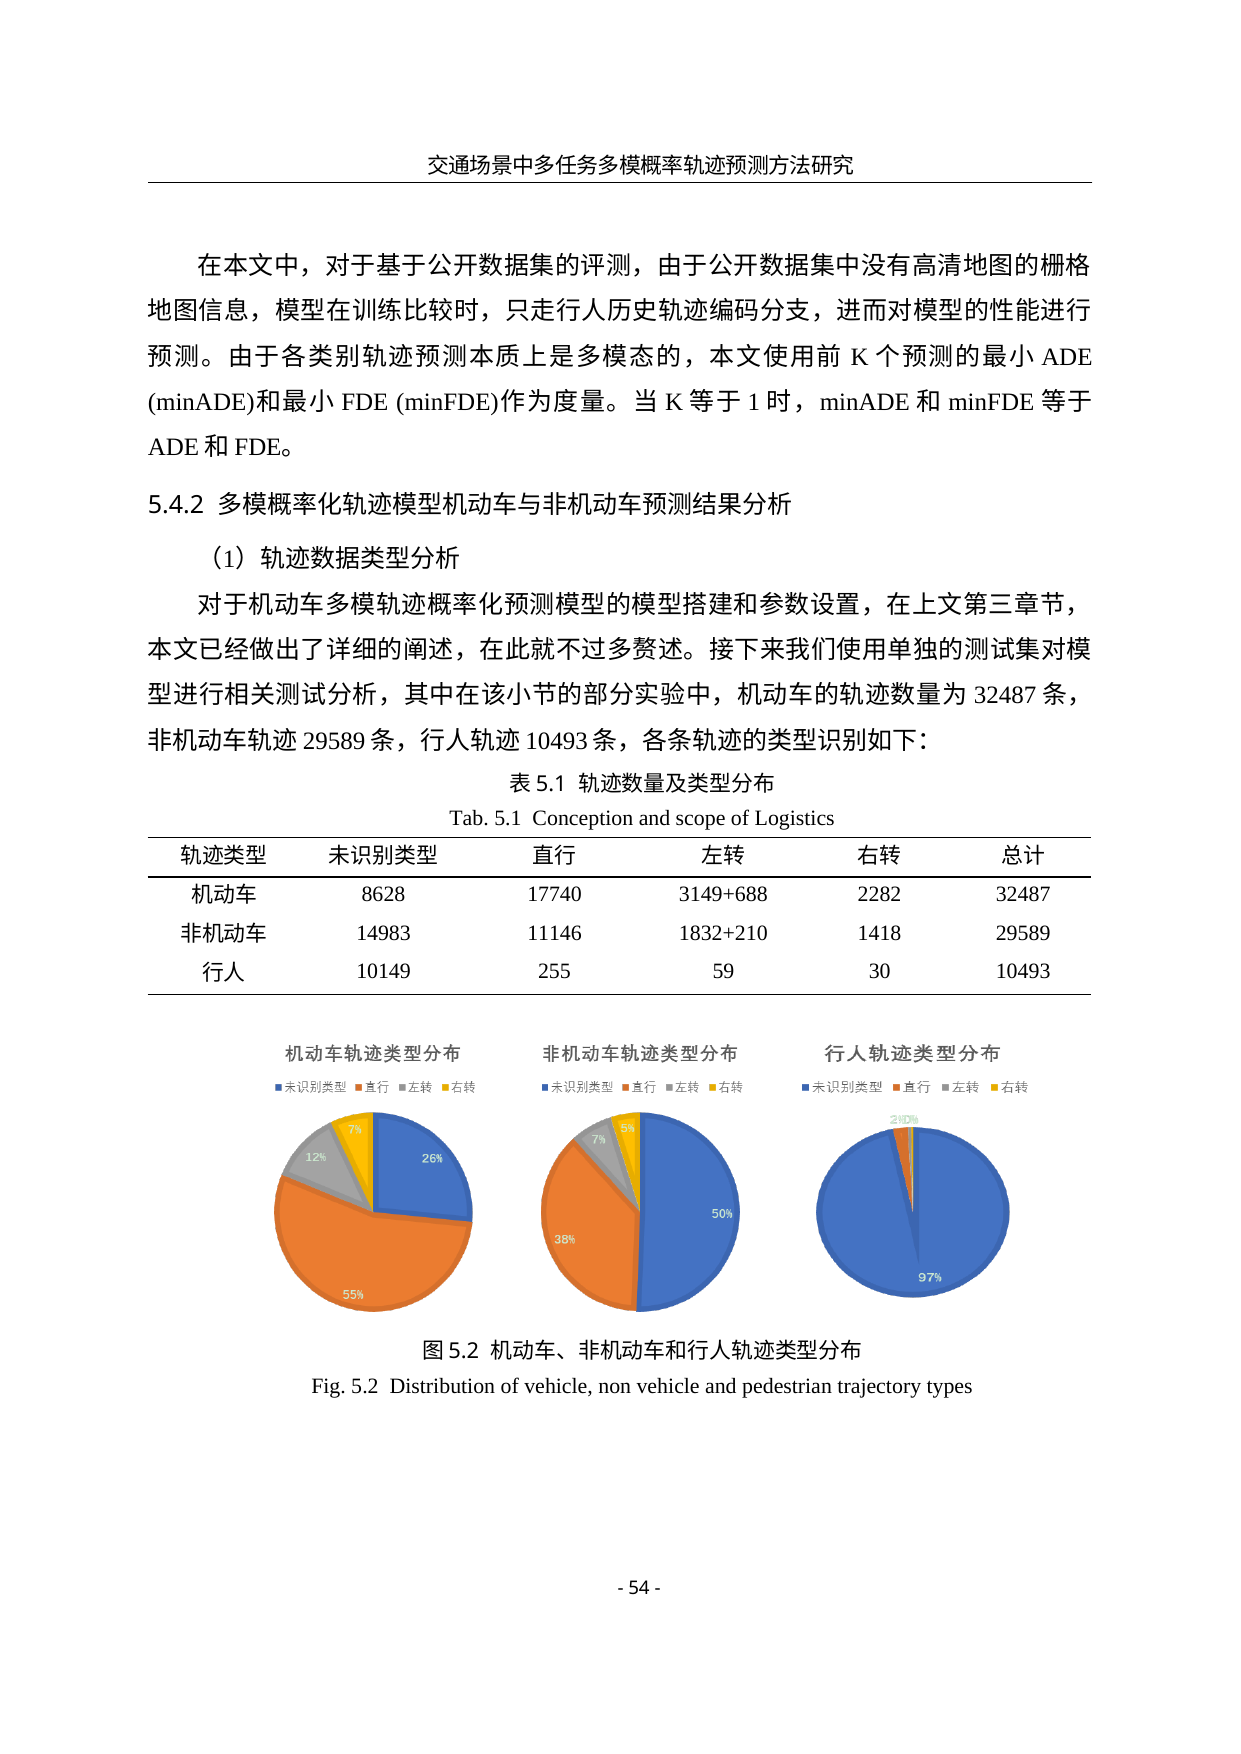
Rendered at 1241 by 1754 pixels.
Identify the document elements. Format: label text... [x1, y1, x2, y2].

table_header 轨迹类型 [148, 838, 300, 876]
table_cell 非机动车 [148, 916, 300, 955]
subtitle 5.4.2 多模概率化轨迹模型机动车与非机动车预测结果分析 [148, 484, 1092, 521]
table_cell 2282 [805, 878, 954, 916]
table_cell 30 [805, 955, 954, 994]
text 图5.2 机动车、非机动车和行人轨迹类型分布 [148, 1333, 1092, 1365]
text 对于机动车多模轨迹概率化预测模型的模型搭建和参数设置，在上文第三章节，本文已经做出了详细的阐述，在此就不过多赘述。接下来我们使用单独的测试集对模型进行相关测试分析，其中在该小节的部分实验中，机动车的轨迹数量为32487条，非机动车轨迹29589条，行人轨迹10493条，各条轨迹的类型识别如下： [148, 584, 1092, 756]
table_cell 10149 [300, 955, 467, 994]
table_cell 29589 [954, 916, 1091, 955]
table_cell 机动车 [148, 878, 300, 916]
table_header 未识别类型 [300, 838, 467, 876]
table_cell 17740 [467, 878, 642, 916]
table_cell 1418 [805, 916, 954, 955]
text （1）轨迹数据类型分析 [148, 539, 1092, 575]
table_cell 255 [467, 955, 642, 994]
table_cell 59 [642, 955, 804, 994]
picture [243, 1030, 1041, 1326]
table_cell 14983 [300, 916, 467, 955]
text Tab. 5.1 Conception and scope of Logistics [148, 805, 1092, 830]
table_cell 11146 [467, 916, 642, 955]
table_cell 1832+210 [642, 916, 804, 955]
table_header 直行 [467, 838, 642, 876]
table_cell 3149+688 [642, 878, 804, 916]
text Fig. 5.2 Distribution of vehicle, non vehicle and pedestrian trajectory types [148, 1373, 1092, 1398]
text 表5.1 轨迹数量及类型分布 [148, 766, 1092, 797]
table_header 总计 [954, 838, 1091, 876]
table_cell 32487 [954, 878, 1091, 916]
text 在本文中，对于基于公开数据集的评测，由于公开数据集中没有高清地图的栅格地图信息，模型在训练比较时，只走行人历史轨迹编码分支，进而对模型的性能进行预测。由于各类别轨迹预测本质上是多模态的，本文使用前K个预测的最小ADE (minADE)和最小FDE (minFDE)作为度量。当K等于1时，minADE和minFDE等于ADE和FDE。 [148, 246, 1092, 463]
table_header 右转 [805, 838, 954, 876]
table_header 左转 [642, 838, 804, 876]
table_cell 行人 [148, 955, 300, 994]
table_cell 8628 [300, 878, 467, 916]
table_cell 10493 [954, 955, 1091, 994]
